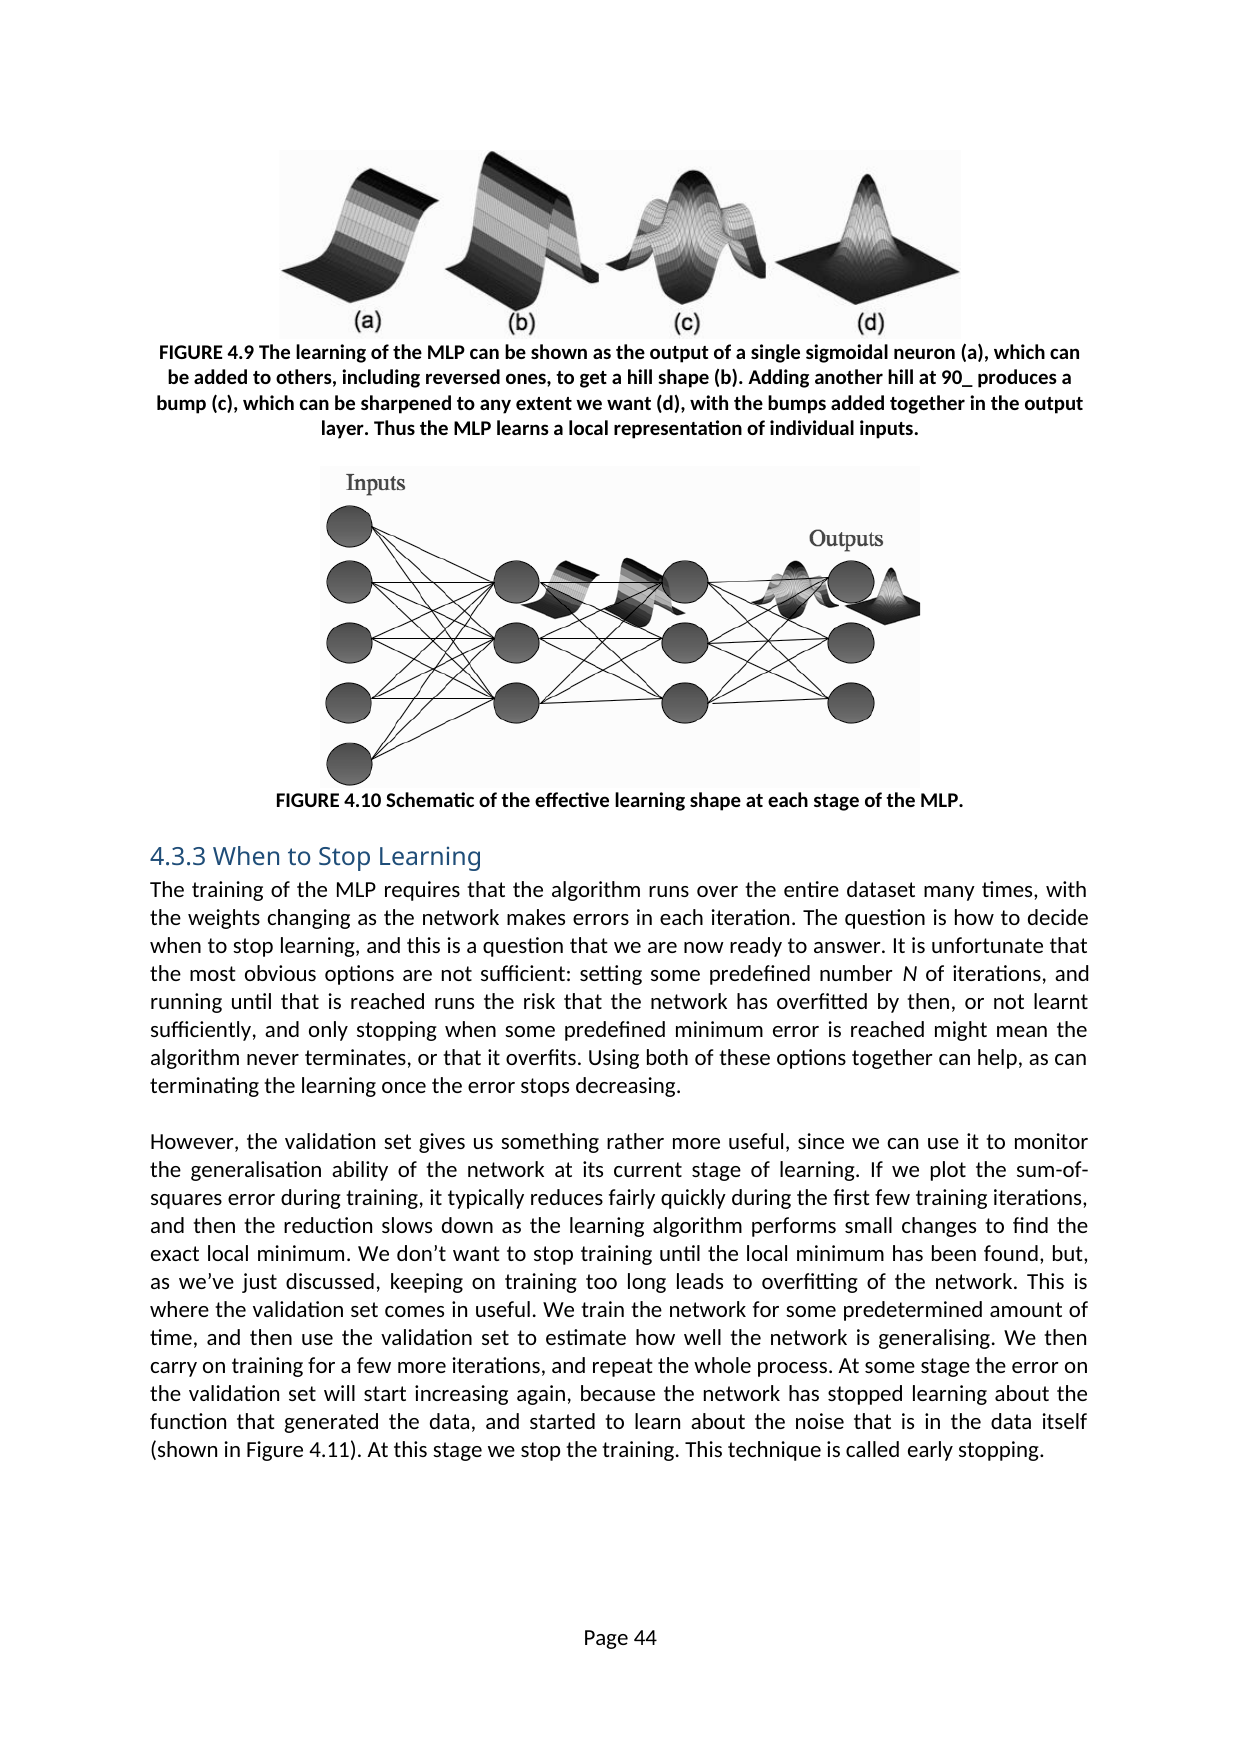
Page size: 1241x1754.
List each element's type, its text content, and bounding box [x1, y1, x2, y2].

text However, the validation set gives us something rather more useful, since we can use it to monitor the generalisation ability of the network at its current stage of learning. If we plot the sum-of-squares error during training, it typically reduces fairly quickly during the first few training iterations, and then the reduction slows down as the learning algorithm performs small changes to find the exact local minimum. We don’t want to stop training until the local minimum has been found, but, as we’ve just discussed, keeping on training too long leads to overfitting of the network. This is where the validation set comes in useful. We train the network for some predetermined amount of time, and then use the validation set to estimate how well the network is generalising. We then carry on training for a few more iterations, and repeat the whole process. At some stage the error on the validation set will start increasing again, because the network has stopped learning about the function that generated the data, and started to learn about the noise that is in the data itself (shown in Figure 4.11). At this stage we stop the training. This technique is called early stopping. [150, 1127, 1090, 1463]
text FIGURE 4.10 Schematic of the effective learning shape at each stage of the MLP. [150, 787, 1090, 813]
text FIGURE 4.9 The learning of the MLP can be shown as the output of a single sigmoidal neuron (a), which can be added to others, including reversed ones, to get a hill shape (b). Adding another hill at 90_ produces a bump (c), which can be sharpened to any extent we want (d), with the bumps added together in the output layer. Thus the MLP learns a local representation of individual inputs. [150, 339, 1090, 441]
subtitle 4.3.3 When to Stop Learning [150, 838, 1090, 872]
text The training of the MLP requires that the algorithm runs over the entire dataset many times, with the weights changing as the network makes errors in each iteration. The question is how to decide when to stop learning, and this is a question that we are now ready to answer. It is unfortunate that the most obvious options are not sufficient: setting some predefined number N of iterations, and running until that is reached runs the risk that the network has overfitted by then, or not learnt sufficiently, and only stopping when some predefined minimum error is reached might mean the algorithm never terminates, or that it overfits. Using both of these options together can help, as can terminating the learning once the error stops decreasing. [150, 875, 1090, 1099]
